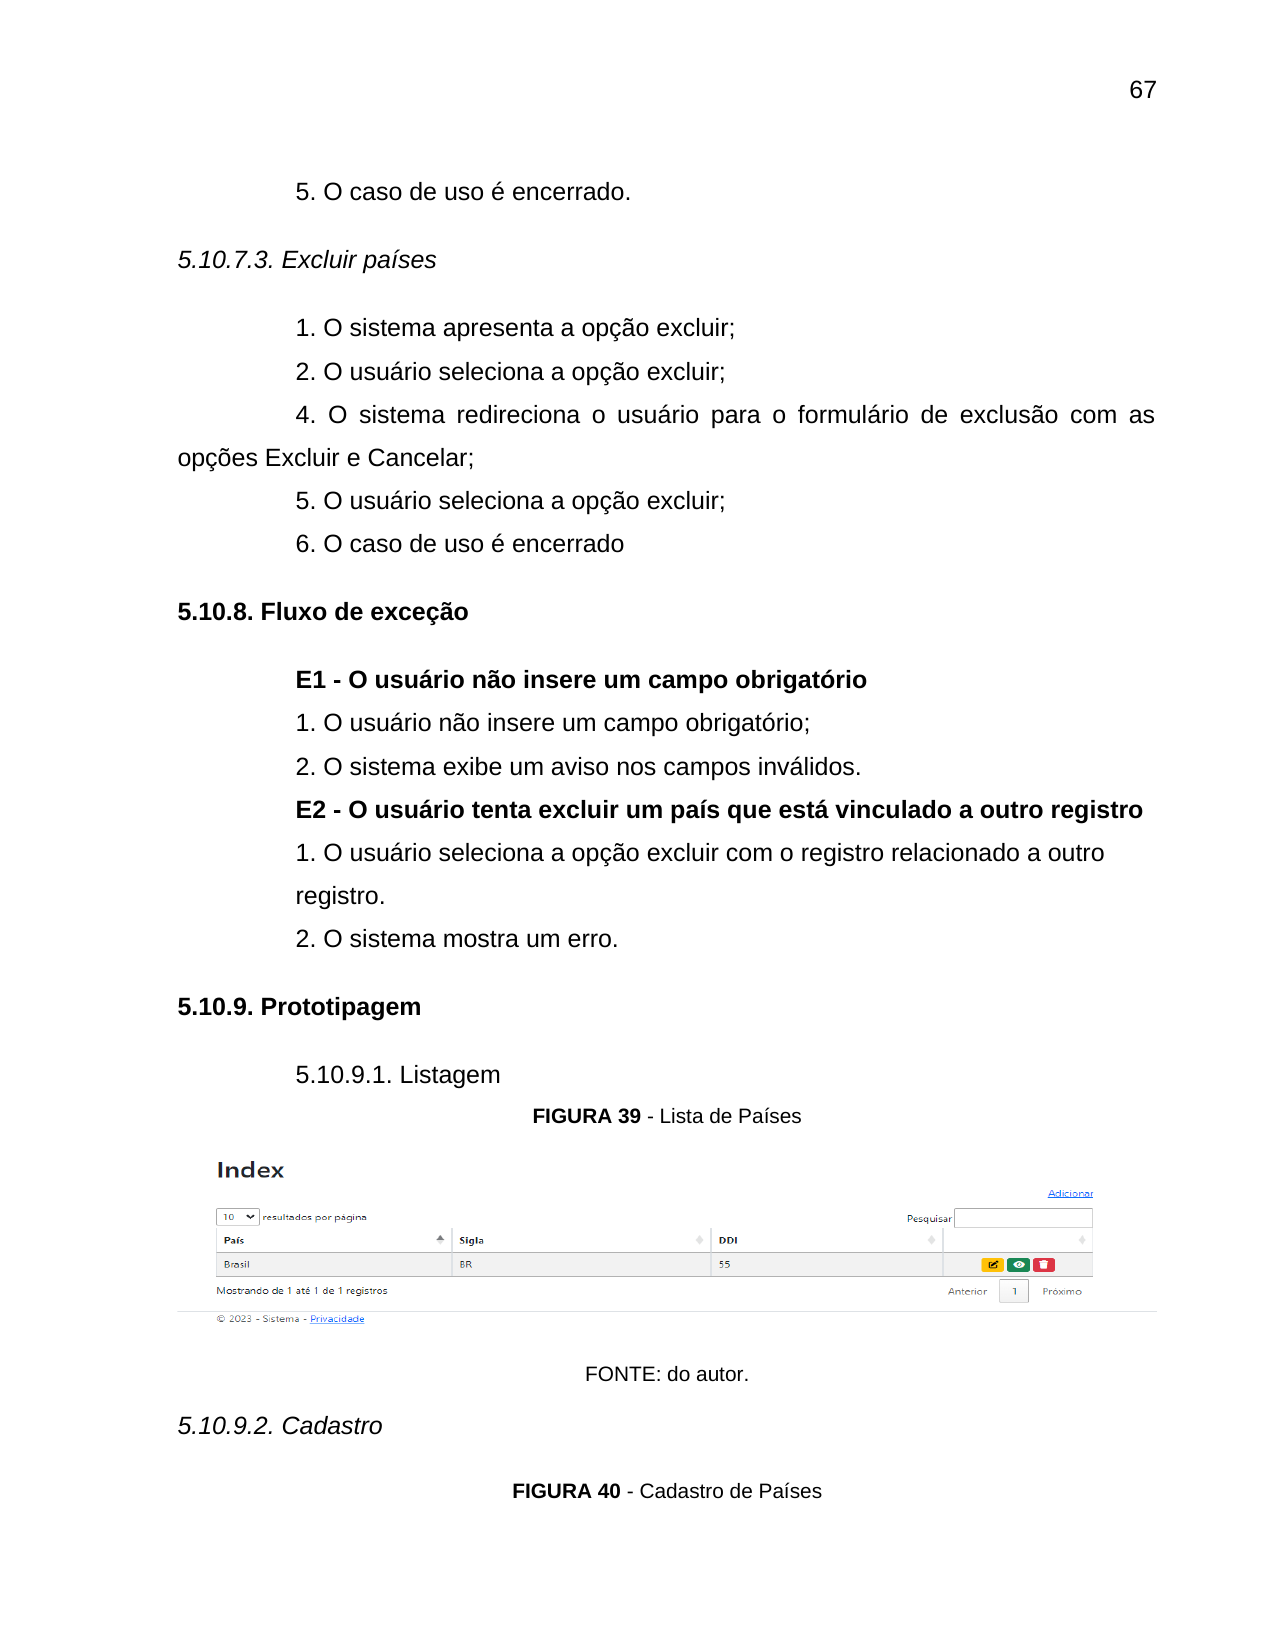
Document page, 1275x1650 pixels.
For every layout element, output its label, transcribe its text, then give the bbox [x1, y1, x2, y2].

list 5.10.9.2. Cadastro [177, 1411, 1157, 1440]
text E2 - O usuário tenta excluir um país que está vinculado a outro registro [177, 795, 1157, 823]
subtitle 5.10.8. Fluxo de exceção [177, 597, 1157, 626]
subtitle 5.10.9. Prototipagem [177, 992, 1157, 1021]
text E1 - O usuário não insere um campo obrigatório [177, 665, 1157, 694]
text registro. [177, 881, 1157, 910]
text 1. O sistema apresenta a opção excluir; [177, 313, 1157, 342]
text FONTE: do autor. [177, 1363, 1157, 1386]
text 5.10.9.1. Listagem [177, 1060, 1157, 1089]
text 2. O usuário seleciona a opção excluir; [177, 357, 1157, 385]
text 5. O usuário seleciona a opção excluir; [177, 486, 1157, 515]
text FIGURA 39 - Lista de Países [177, 1103, 1157, 1127]
text 1. O usuário não insere um campo obrigatório; [177, 708, 1157, 737]
picture [177, 1151, 1157, 1363]
text 1. O usuário seleciona a opção excluir com o registro relacionado a outro [177, 838, 1157, 867]
text 2. O sistema exibe um aviso nos campos inválidos. [177, 752, 1157, 780]
text FIGURA 40 - Cadastro de Países [177, 1479, 1157, 1503]
text 5. O caso de uso é encerrado. [177, 177, 1157, 206]
text 4. O sistema redireciona o usuário para o formulário de exclusão com as opções Excluir e Cancelar; [177, 400, 1157, 472]
text 2. O sistema mostra um erro. [177, 924, 1157, 953]
list 5.10.7.3. Excluir países [177, 245, 1157, 274]
text 6. O caso de uso é encerrado [177, 529, 1157, 558]
